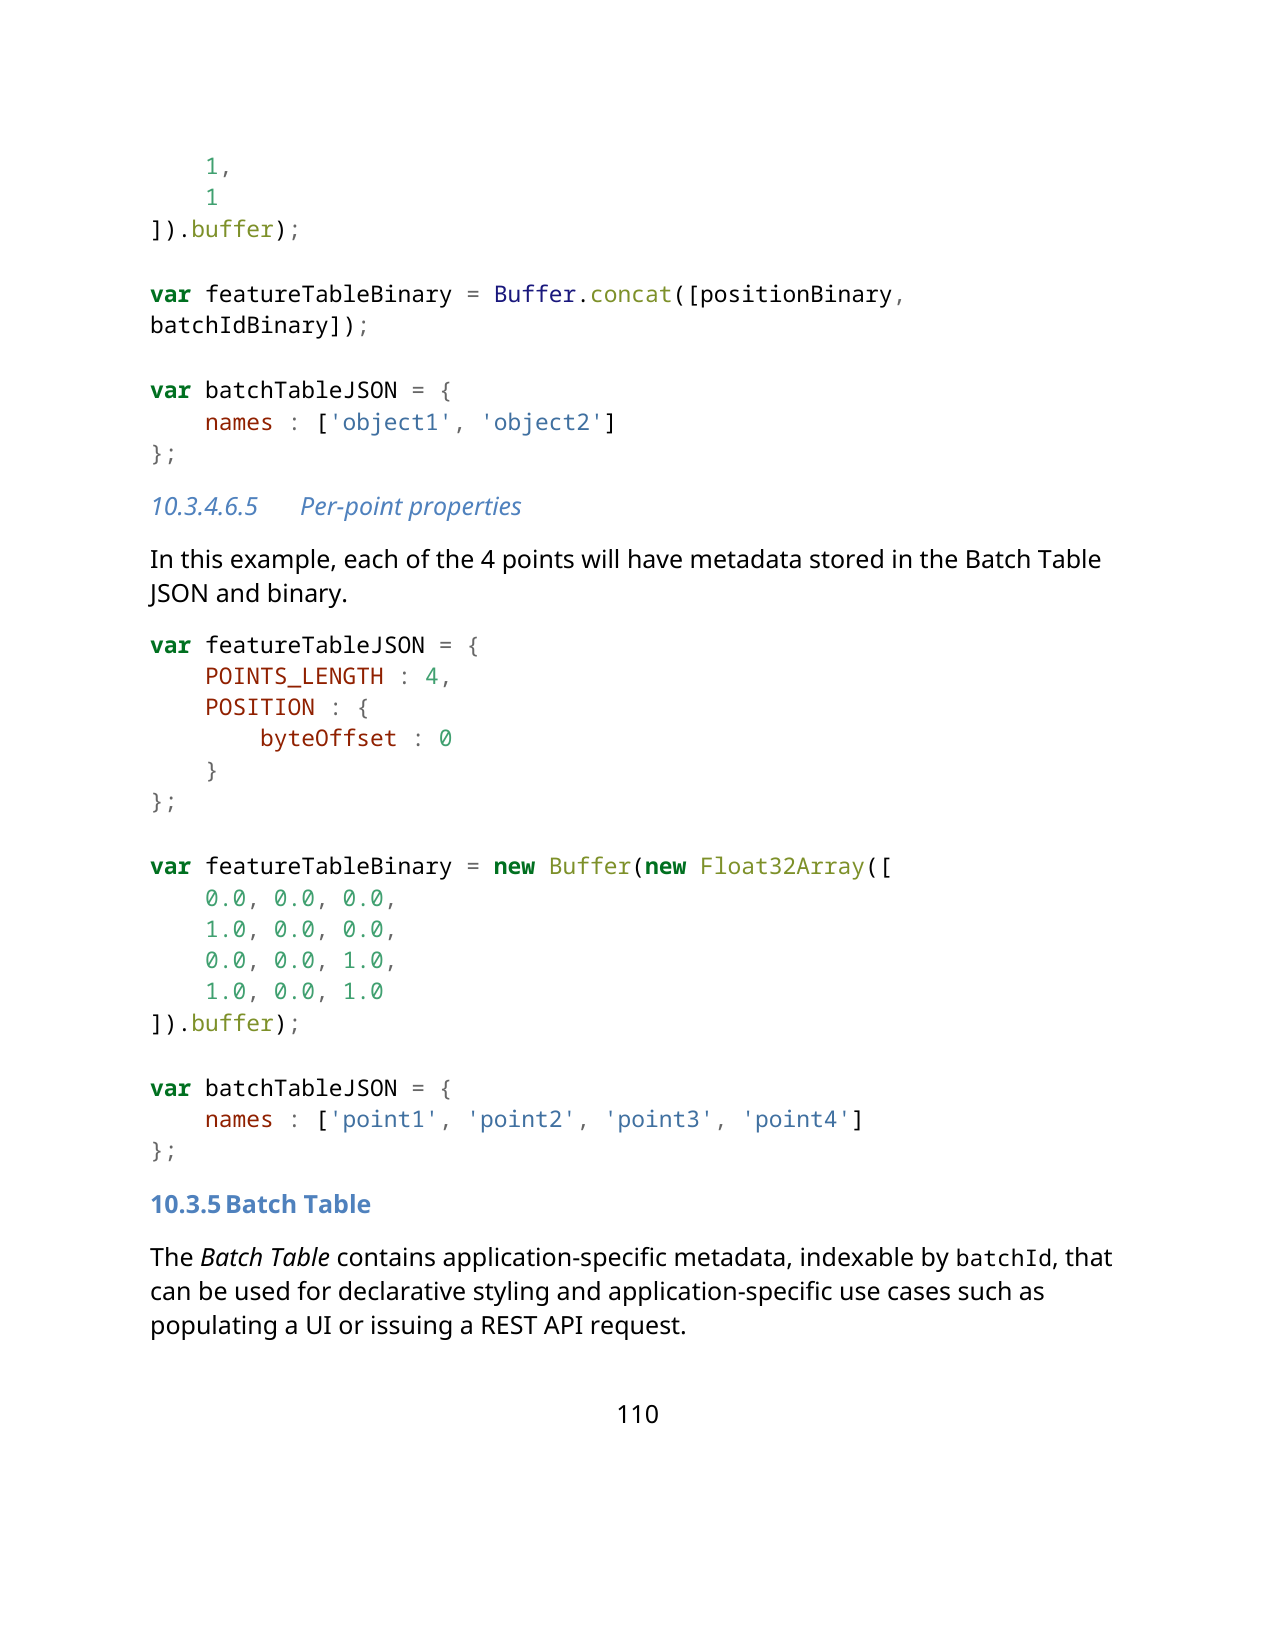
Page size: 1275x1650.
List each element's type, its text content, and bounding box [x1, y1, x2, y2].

subtitle Batch Table [150, 1186, 1125, 1220]
text var featureTableJSON = { POINTS_LENGTH : 4, POSITION : { byteOffset : 0 } }; var featureTableBinary = new Buffer(new Float32Array([ 0.0, 0.0, 0.0, 1.0, 0.0, 0.0, 0.0, 0.0, 1.0, 1.0, 0.0, 1.0 ]).buffer); var batchTableJSON = { names : ['point1', 'point2', 'point3', 'point4'] }; [150, 629, 1125, 1166]
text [150, 150, 1125, 468]
subtitle Per-point properties [150, 489, 1125, 523]
text In this example, each of the 4 points will have metadata stored in the Batch Table JSON and binary. [150, 542, 1125, 610]
text The Batch Table contains application-specific metadata, indexable by batchId, that can be used for declarative styling and application-specific use cases such as populating a UI or issuing a REST API request. [150, 1239, 1125, 1341]
